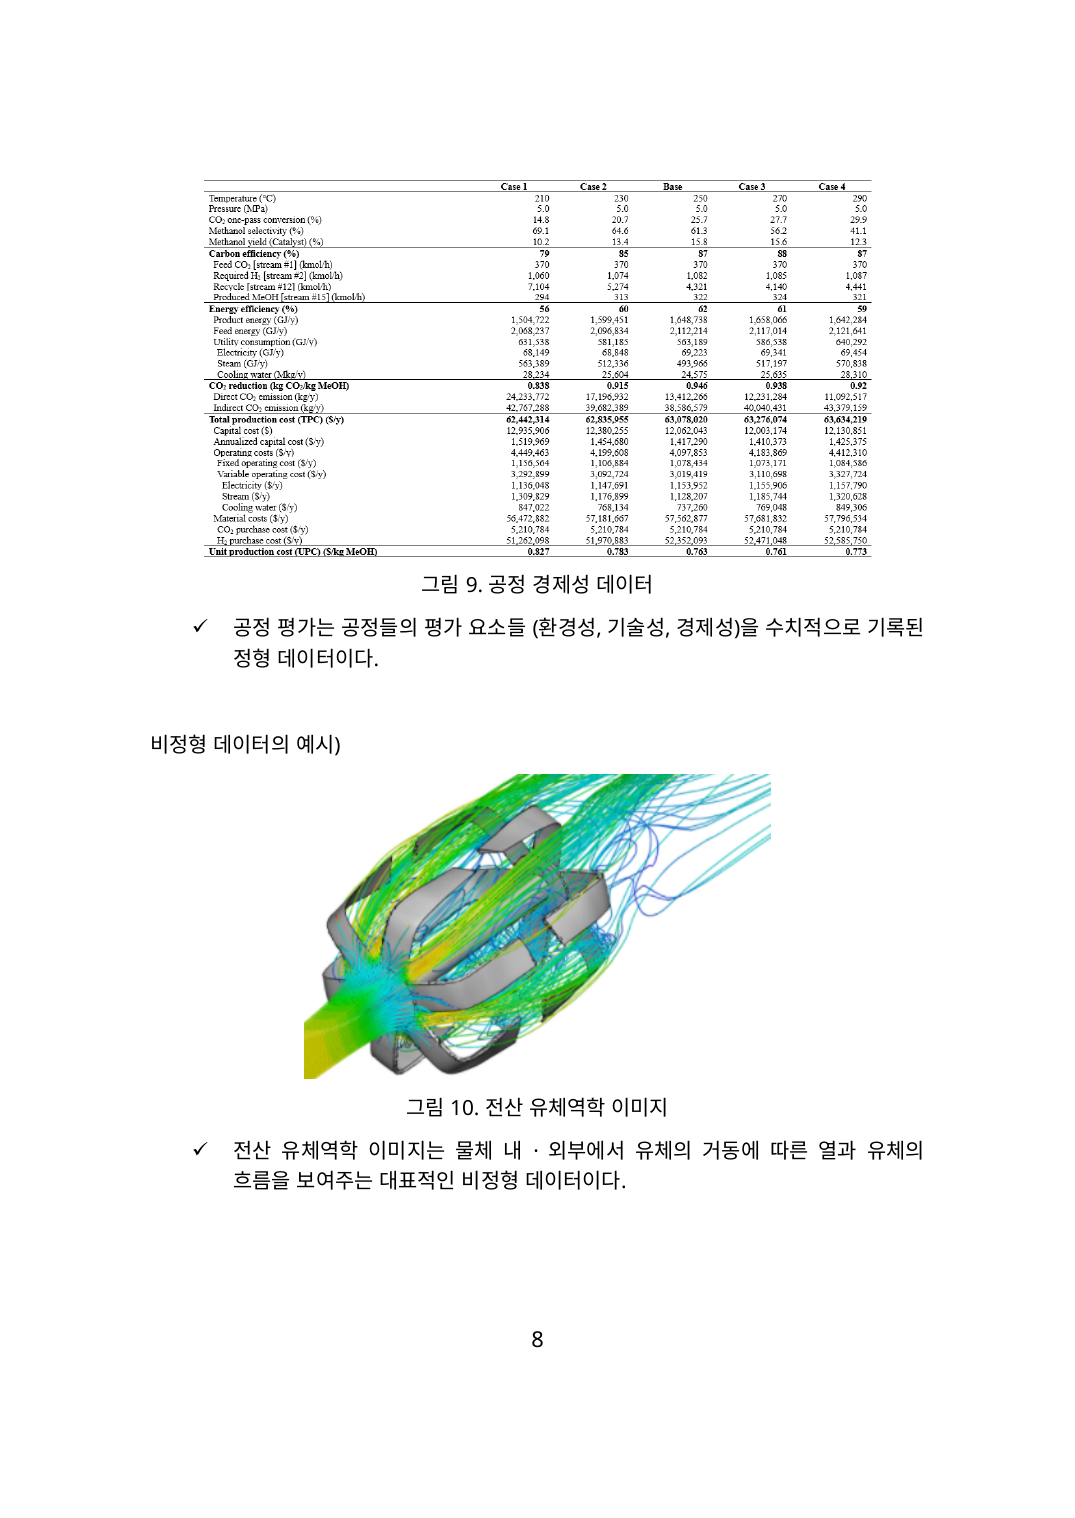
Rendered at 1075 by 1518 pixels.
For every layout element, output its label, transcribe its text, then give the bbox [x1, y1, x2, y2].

list 공정 평가는 공정들의 평가 요소들 (환경성, 기술성, 경제성)을 수치적으로 기록된 정형 데이터이다. [192, 612, 925, 672]
picture [202, 177, 872, 557]
text 그림 10. 전산 유체역학 이미지 [150, 1091, 925, 1121]
text 그림 9. 공정 경제성 데이터 [150, 569, 925, 599]
list 전산 유체역학 이미지는 물체 내 · 외부에서 유체의 거동에 따른 열과 유체의 흐름을 보여주는 대표적인 비정형 데이터이다. [192, 1134, 925, 1194]
picture [304, 774, 771, 1079]
text 비정형 데이터의 예시) [150, 728, 925, 759]
